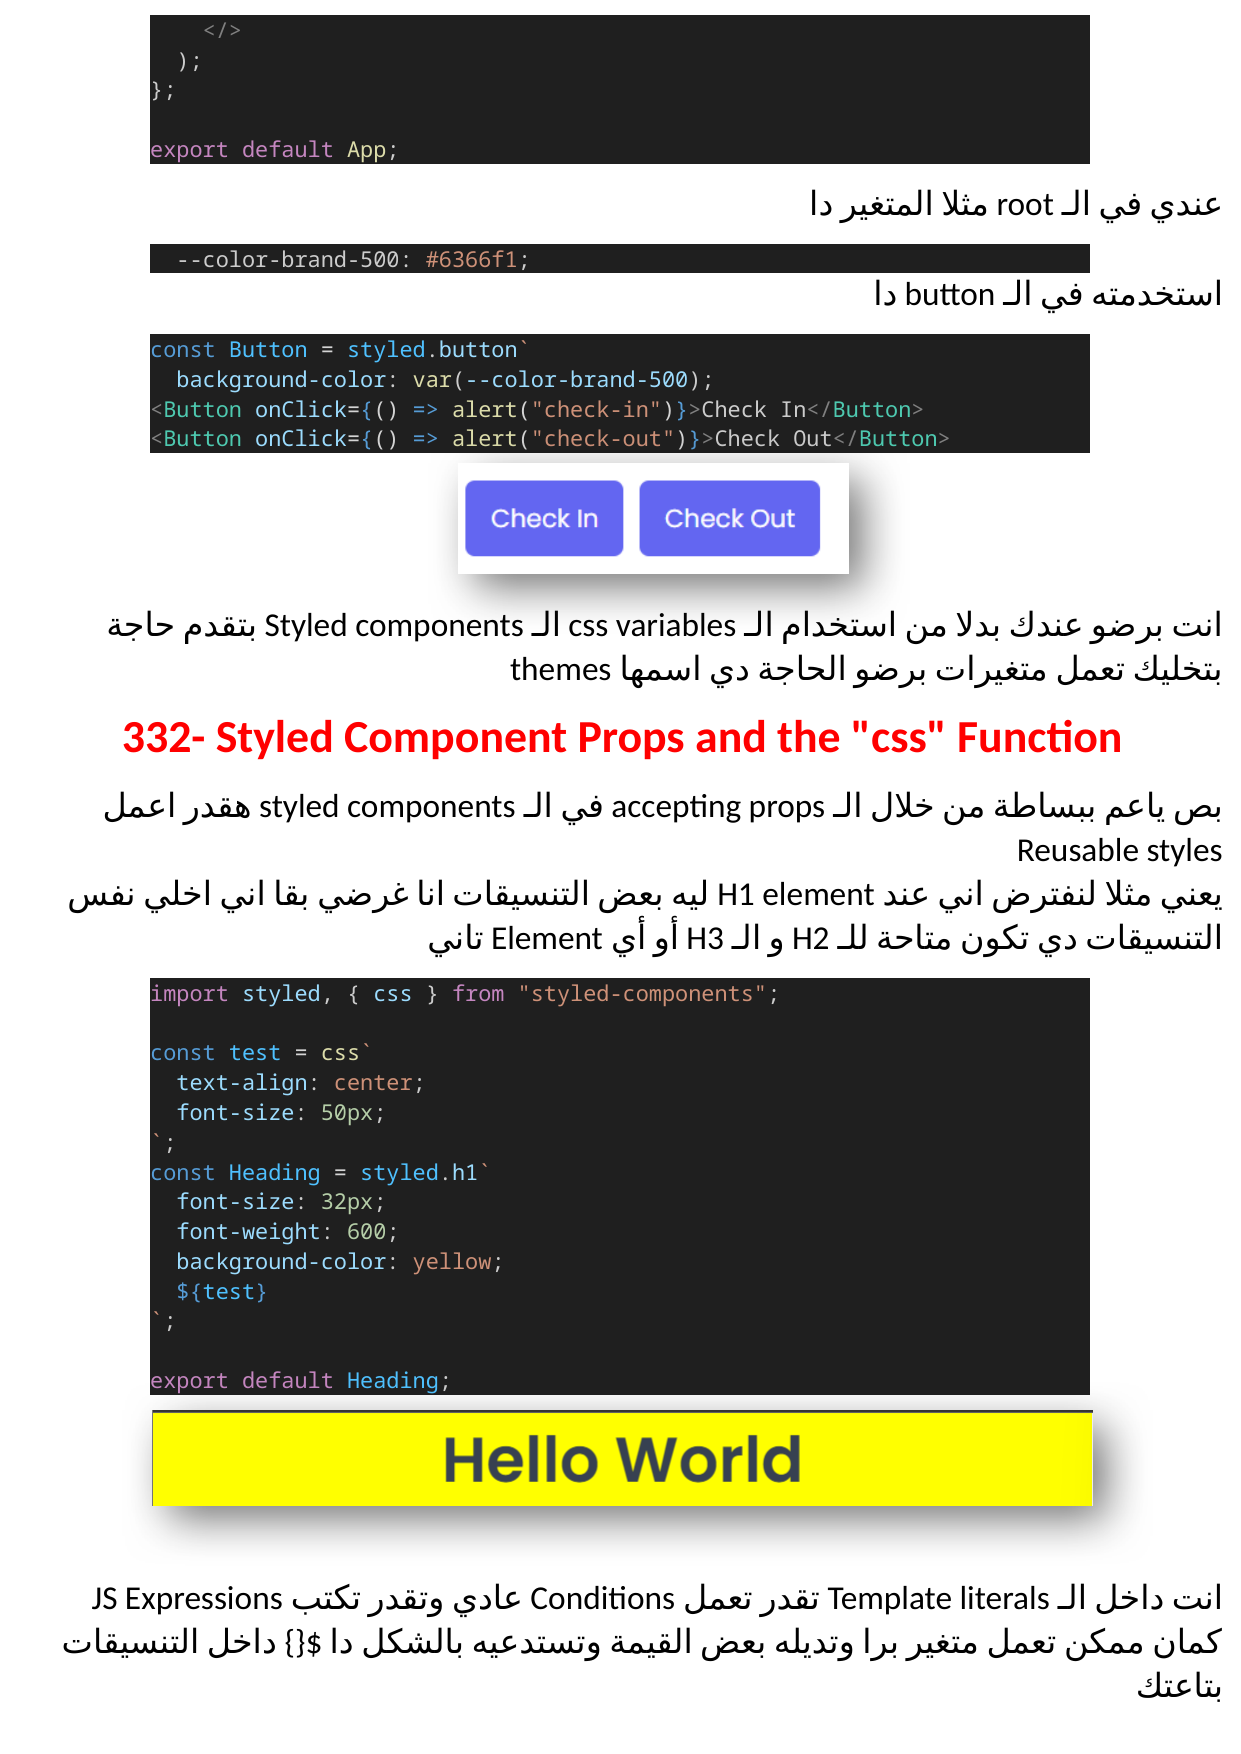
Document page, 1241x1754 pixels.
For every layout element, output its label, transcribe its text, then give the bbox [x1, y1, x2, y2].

text --color-brand-500: #6366f1; [150, 244, 1090, 273]
text const Heading = styled.h1` [150, 1156, 1090, 1186]
picture [458, 463, 849, 574]
text انت داخل الـ Template literals تقدر تعمل Conditions عادي وتقدر تكتب JS Expressions كمان ممكن تعمل متغير برا وتديله بعض القيمة وتستدعيه بالشكل دا ${} داخل التنسيقات بتاعتك [12, 1577, 1223, 1705]
text <Button onClick={() => alert("check-out")}>Check Out</Button> [150, 423, 1090, 453]
text text-align: center; [150, 1067, 1090, 1097]
text }; [150, 74, 1090, 104]
text استخدمته في الـ button دا [12, 273, 1223, 314]
text font-weight: 600; [150, 1216, 1090, 1246]
picture [152, 1410, 1093, 1506]
text بص ياعم ببساطة من خلال الـ accepting props في الـ styled components هقدر اعمل Reusable styles يعني مثلا لنفترض اني عند H1 element ليه بعض التنسيقات انا غرضي بقا اني اخلي نفس التنسيقات دي تكون متاحة للـ H2 و الـ H3 أو أي Element تاني [12, 785, 1223, 958]
text ${test} [150, 1276, 1090, 1305]
text const test = css` [150, 1037, 1090, 1067]
text 332- Styled Component Props and the "css" Function [17, 708, 1228, 764]
text background-color: yellow; [150, 1246, 1090, 1276]
text `; [150, 1305, 1090, 1335]
text <Button onClick={() => alert("check-in")}>Check In</Button> [150, 394, 1090, 423]
text ); [150, 44, 1090, 74]
text export default Heading; [150, 1365, 1090, 1395]
text `; [150, 1127, 1090, 1156]
text font-size: 50px; [150, 1097, 1090, 1127]
text عندي في الـ root مثلا المتغير دا [12, 183, 1223, 224]
text background-color: var(--color-brand-500); [150, 364, 1090, 394]
text </> [150, 15, 1090, 44]
text import styled, { css } from "styled-components"; [150, 978, 1090, 1007]
text انت برضو عندك بدلا من استخدام الـ css variables الـ Styled components بتقدم حاجة بتخليك تعمل متغيرات برضو الحاجة دي اسمها themes [12, 604, 1223, 688]
text font-size: 32px; [150, 1186, 1090, 1216]
text const Button = styled.button` [150, 334, 1090, 364]
text export default App; [150, 134, 1090, 164]
